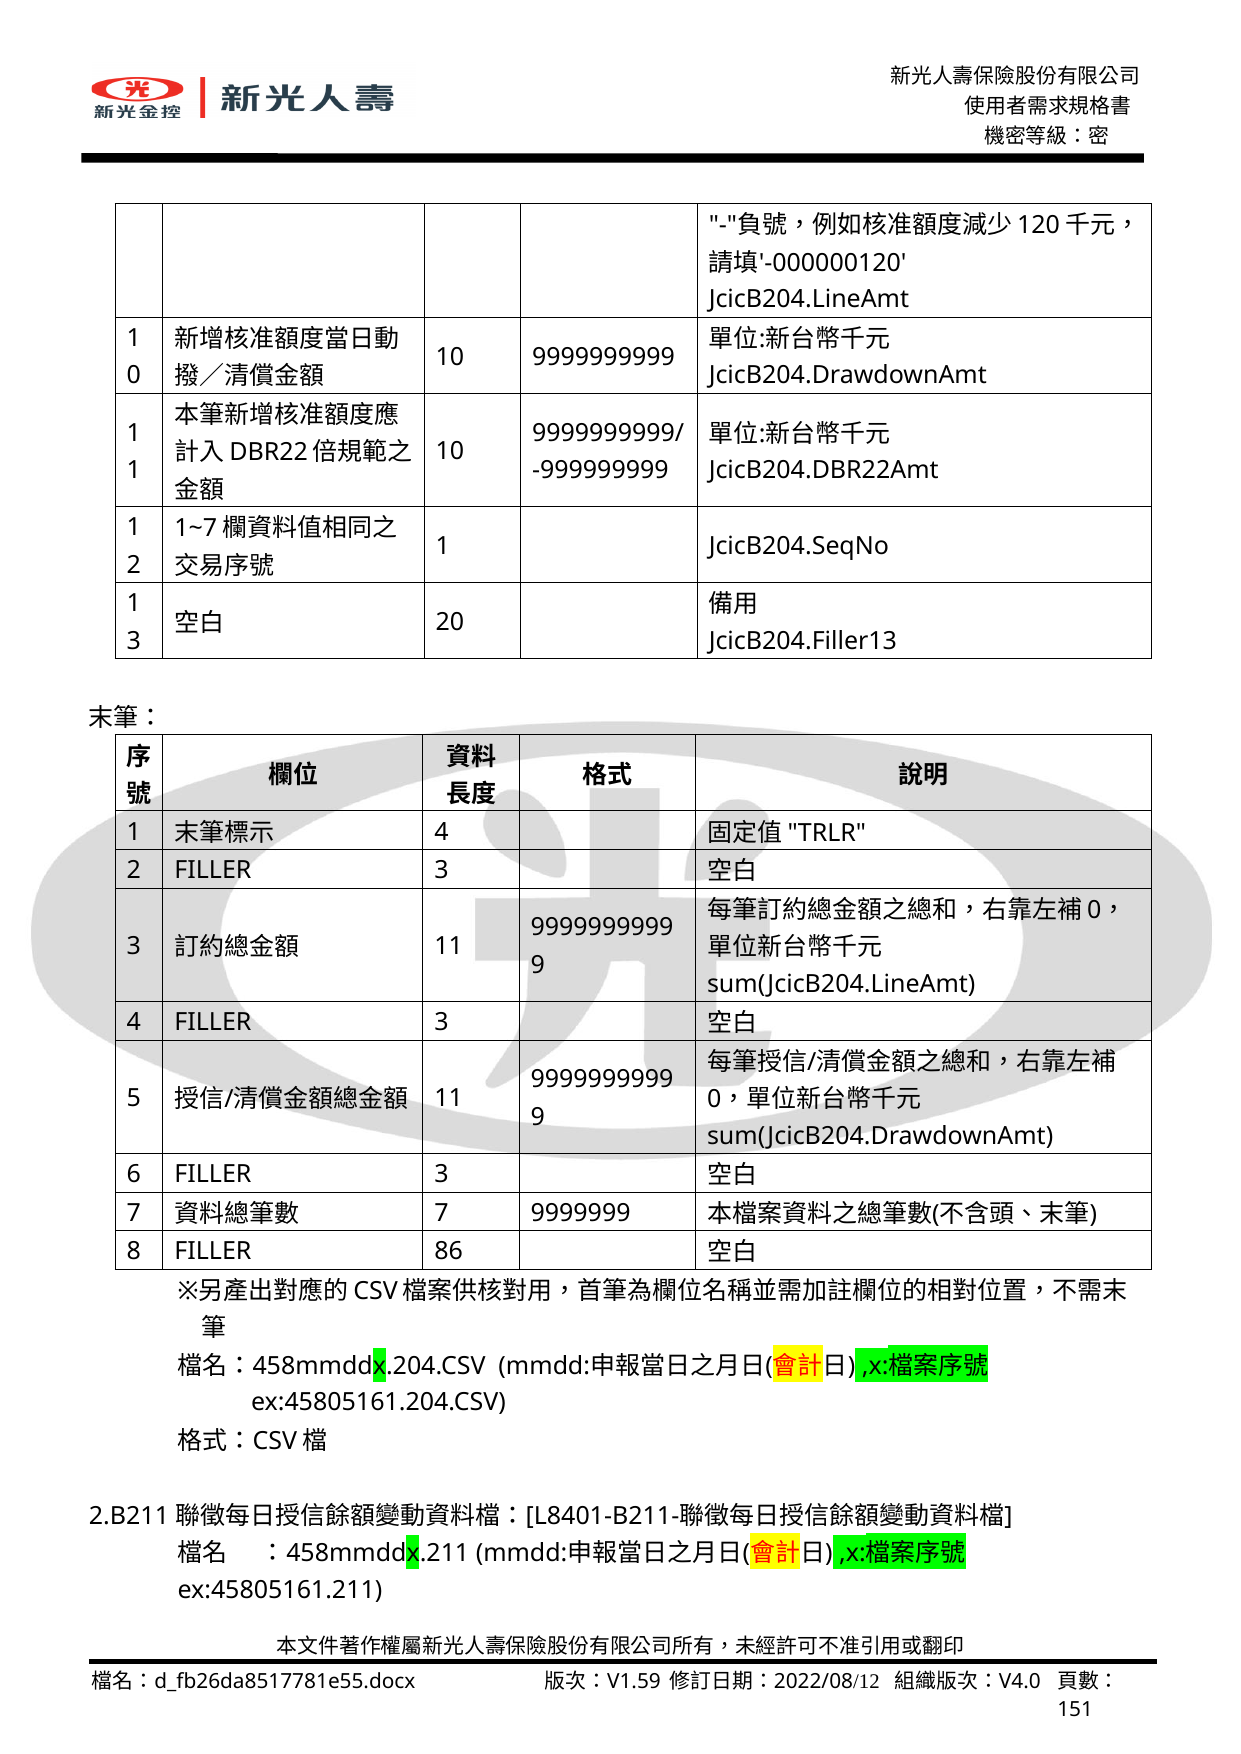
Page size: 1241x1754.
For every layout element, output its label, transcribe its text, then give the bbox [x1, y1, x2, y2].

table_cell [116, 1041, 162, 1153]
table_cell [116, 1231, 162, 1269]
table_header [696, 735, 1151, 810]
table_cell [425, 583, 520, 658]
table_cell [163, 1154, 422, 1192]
list ※另產出對應的CSV檔案供核對用，首筆為欄位名稱並需加註欄位的相對位置，不需末筆 [177, 1270, 1152, 1345]
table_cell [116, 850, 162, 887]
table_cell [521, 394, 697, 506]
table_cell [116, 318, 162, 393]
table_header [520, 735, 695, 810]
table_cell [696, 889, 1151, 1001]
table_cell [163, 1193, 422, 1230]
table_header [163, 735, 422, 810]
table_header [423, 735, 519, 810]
list 檔名：458mmddx.204.CSV (mmdd:申報當日之月日(會計日) ,x:檔案序號 ex:45805161.204.CSV) [177, 1345, 1152, 1420]
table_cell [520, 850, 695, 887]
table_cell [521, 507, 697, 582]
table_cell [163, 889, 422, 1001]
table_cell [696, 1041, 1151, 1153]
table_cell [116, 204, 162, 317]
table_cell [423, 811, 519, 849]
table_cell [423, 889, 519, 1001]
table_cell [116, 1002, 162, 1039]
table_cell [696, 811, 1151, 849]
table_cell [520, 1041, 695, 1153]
text 末筆： [89, 697, 1152, 734]
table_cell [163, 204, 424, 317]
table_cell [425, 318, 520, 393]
picture [1152, 713, 1215, 1166]
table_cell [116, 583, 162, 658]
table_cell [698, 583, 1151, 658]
list 格式：CSV檔 [177, 1420, 1152, 1457]
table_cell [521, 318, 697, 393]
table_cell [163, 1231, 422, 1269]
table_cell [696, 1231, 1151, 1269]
text 2.B211 聯徵每日授信餘額變動資料檔：[L8401-B211-聯徵每日授信餘額變動資料檔] [89, 1495, 1152, 1532]
picture [25, 713, 115, 1166]
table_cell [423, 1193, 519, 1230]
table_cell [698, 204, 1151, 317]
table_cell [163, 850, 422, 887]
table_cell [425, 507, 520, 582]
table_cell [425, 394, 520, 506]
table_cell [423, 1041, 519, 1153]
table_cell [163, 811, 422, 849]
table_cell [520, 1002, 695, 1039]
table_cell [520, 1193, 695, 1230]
list 檔名 ：458mmddx.211 (mmdd:申報當日之月日(會計日) ,x:檔案序號 ex:45805161.211) [177, 1532, 1152, 1607]
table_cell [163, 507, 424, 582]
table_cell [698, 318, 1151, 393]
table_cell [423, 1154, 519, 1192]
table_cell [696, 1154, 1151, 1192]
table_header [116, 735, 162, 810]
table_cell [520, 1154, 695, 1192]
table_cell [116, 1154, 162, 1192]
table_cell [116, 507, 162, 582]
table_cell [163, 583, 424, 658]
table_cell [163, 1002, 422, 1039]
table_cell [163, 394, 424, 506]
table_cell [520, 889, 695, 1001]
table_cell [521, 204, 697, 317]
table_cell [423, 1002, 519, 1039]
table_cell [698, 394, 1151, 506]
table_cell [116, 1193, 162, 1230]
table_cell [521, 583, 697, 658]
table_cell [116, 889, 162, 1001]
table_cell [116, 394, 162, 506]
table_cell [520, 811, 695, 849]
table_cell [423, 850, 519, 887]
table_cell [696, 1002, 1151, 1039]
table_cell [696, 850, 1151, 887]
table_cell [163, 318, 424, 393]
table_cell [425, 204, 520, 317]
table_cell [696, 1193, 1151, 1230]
picture [91, 61, 417, 118]
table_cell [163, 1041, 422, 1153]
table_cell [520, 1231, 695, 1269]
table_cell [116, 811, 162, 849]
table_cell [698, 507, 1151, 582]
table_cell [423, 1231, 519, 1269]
